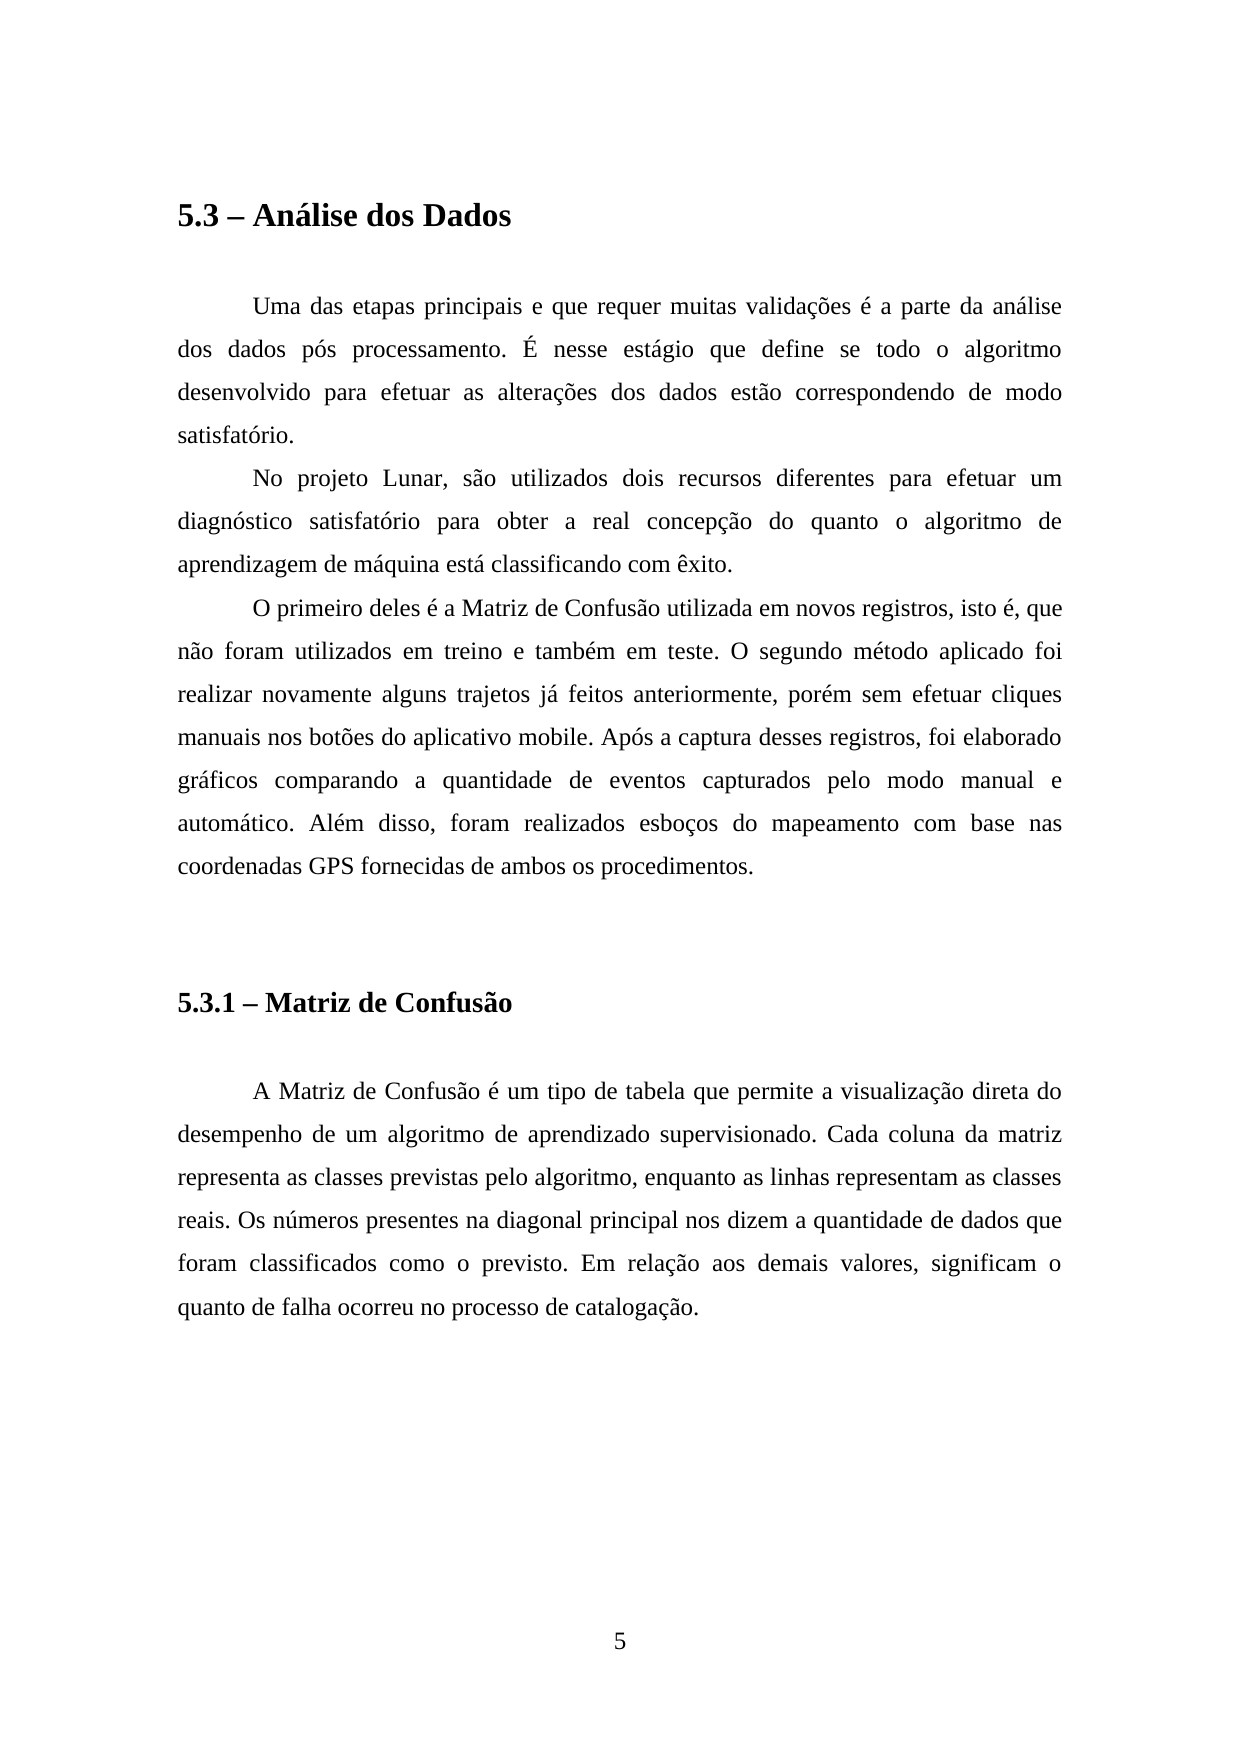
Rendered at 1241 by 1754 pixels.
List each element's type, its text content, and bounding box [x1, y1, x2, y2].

text O primeiro deles é a Matriz de Confusão utilizada em novos registros, isto é, que não foram utilizados em treino e também em teste. O segundo método aplicado foi realizar novamente alguns trajetos já feitos anteriormente, porém sem efetuar cliques manuais nos botões do aplicativo mobile. Após a captura desses registros, foi elaborado gráficos comparando a quantidade de eventos capturados pelo modo manual e automático. Além disso, foram realizados esboços do mapeamento com base nas coordenadas GPS fornecidas de ambos os procedimentos. [177, 593, 1063, 880]
text 5.3 – Análise dos Dados [177, 195, 1063, 233]
text No projeto Lunar, são utilizados dois recursos diferentes para efetuar um diagnóstico satisfatório para obter a real concepção do quanto o algoritmo de aprendizagem de máquina está classificando com êxito. [177, 463, 1063, 578]
text 5.3.1 – Matriz de Confusão [177, 985, 1063, 1018]
text A Matriz de Confusão é um tipo de tabela que permite a visualização direta do desempenho de um algoritmo de aprendizado supervisionado. Cada coluna da matriz representa as classes previstas pelo algoritmo, enquanto as linhas representam as classes reais. Os números presentes na diagonal principal nos dizem a quantidade de dados que foram classificados como o previsto. Em relação aos demais valores, significam o quanto de falha ocorreu no processo de catalogação. [177, 1076, 1063, 1320]
text Uma das etapas principais e que requer muitas validações é a parte da análise dos dados pós processamento. É nesse estágio que define se todo o algoritmo desenvolvido para efetuar as alterações dos dados estão correspondendo de modo satisfatório. [177, 291, 1063, 449]
